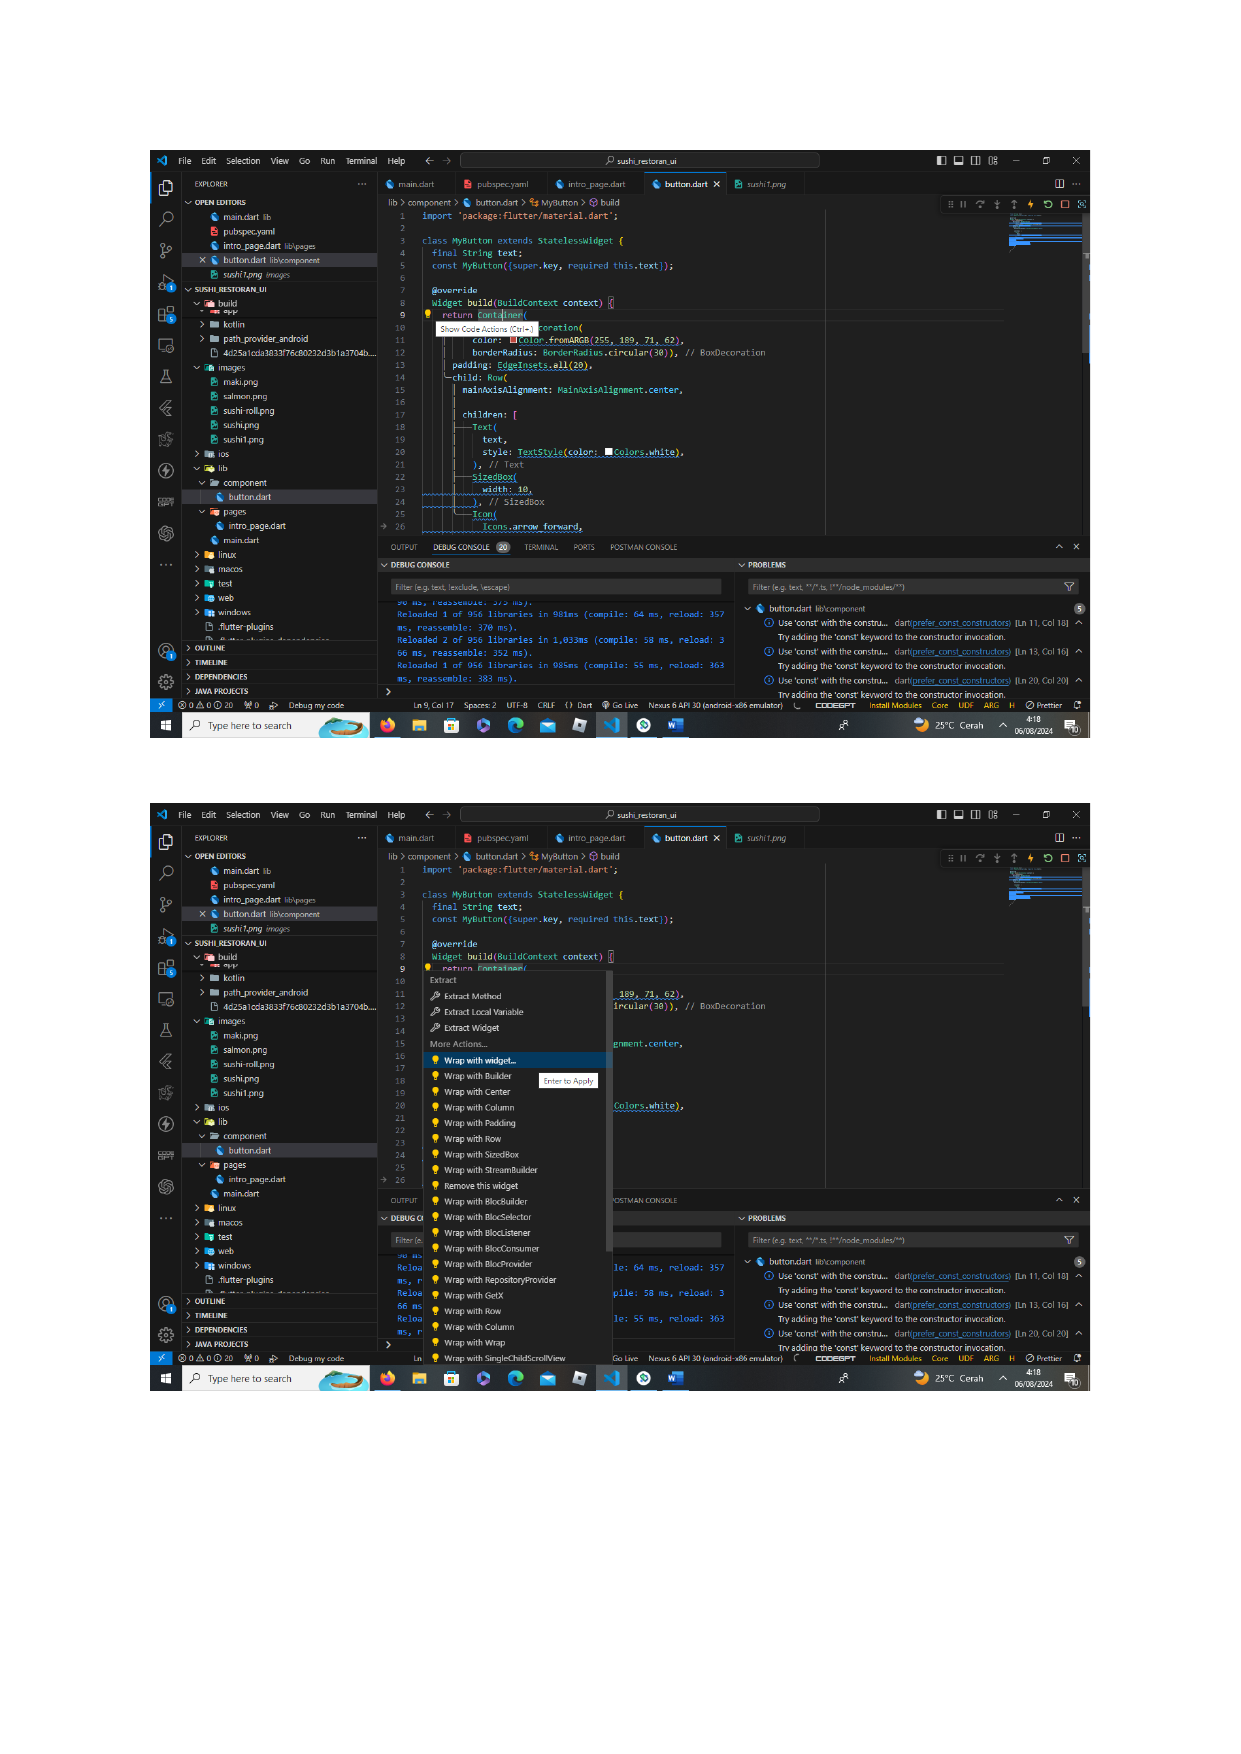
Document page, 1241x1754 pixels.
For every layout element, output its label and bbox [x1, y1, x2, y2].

picture [150, 150, 1091, 738]
picture [150, 803, 1091, 1391]
